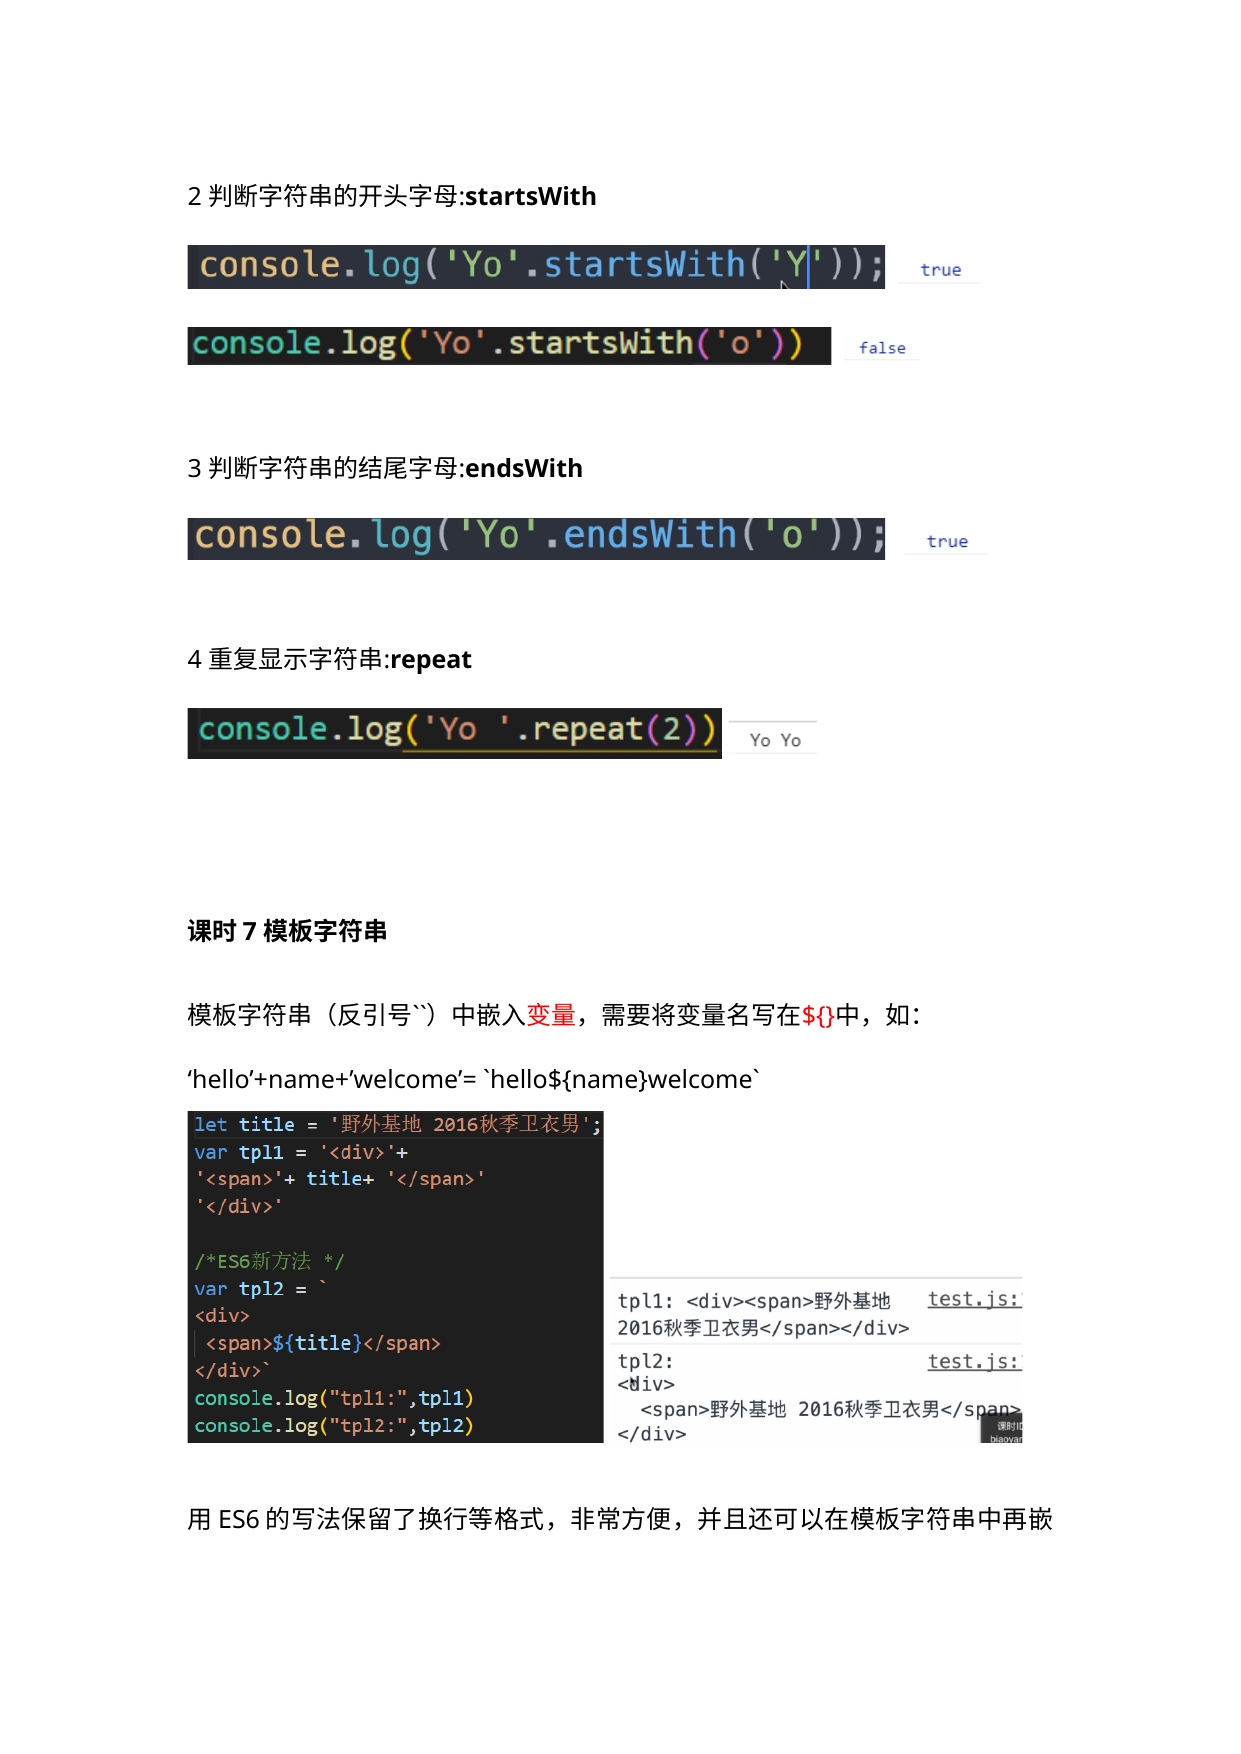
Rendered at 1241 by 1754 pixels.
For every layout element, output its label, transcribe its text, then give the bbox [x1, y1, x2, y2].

subtitle 课时7 模板字符串 [187, 897, 1053, 962]
subtitle 4 重复显示字符串:repeat [187, 625, 1053, 690]
subtitle 2 判断字符串的开头字母:startsWith [187, 162, 1053, 227]
picture [610, 1275, 1023, 1443]
subtitle 3 判断字符串的结尾字母:endsWith [187, 434, 1053, 499]
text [187, 1486, 1053, 1551]
text ‘hello’+name+’welcome’= `hello${name}welcome` [187, 1046, 1053, 1111]
text 模板字符串（反引号``）中嵌入变量，需要将变量名写在${}中，如： [187, 981, 1053, 1046]
